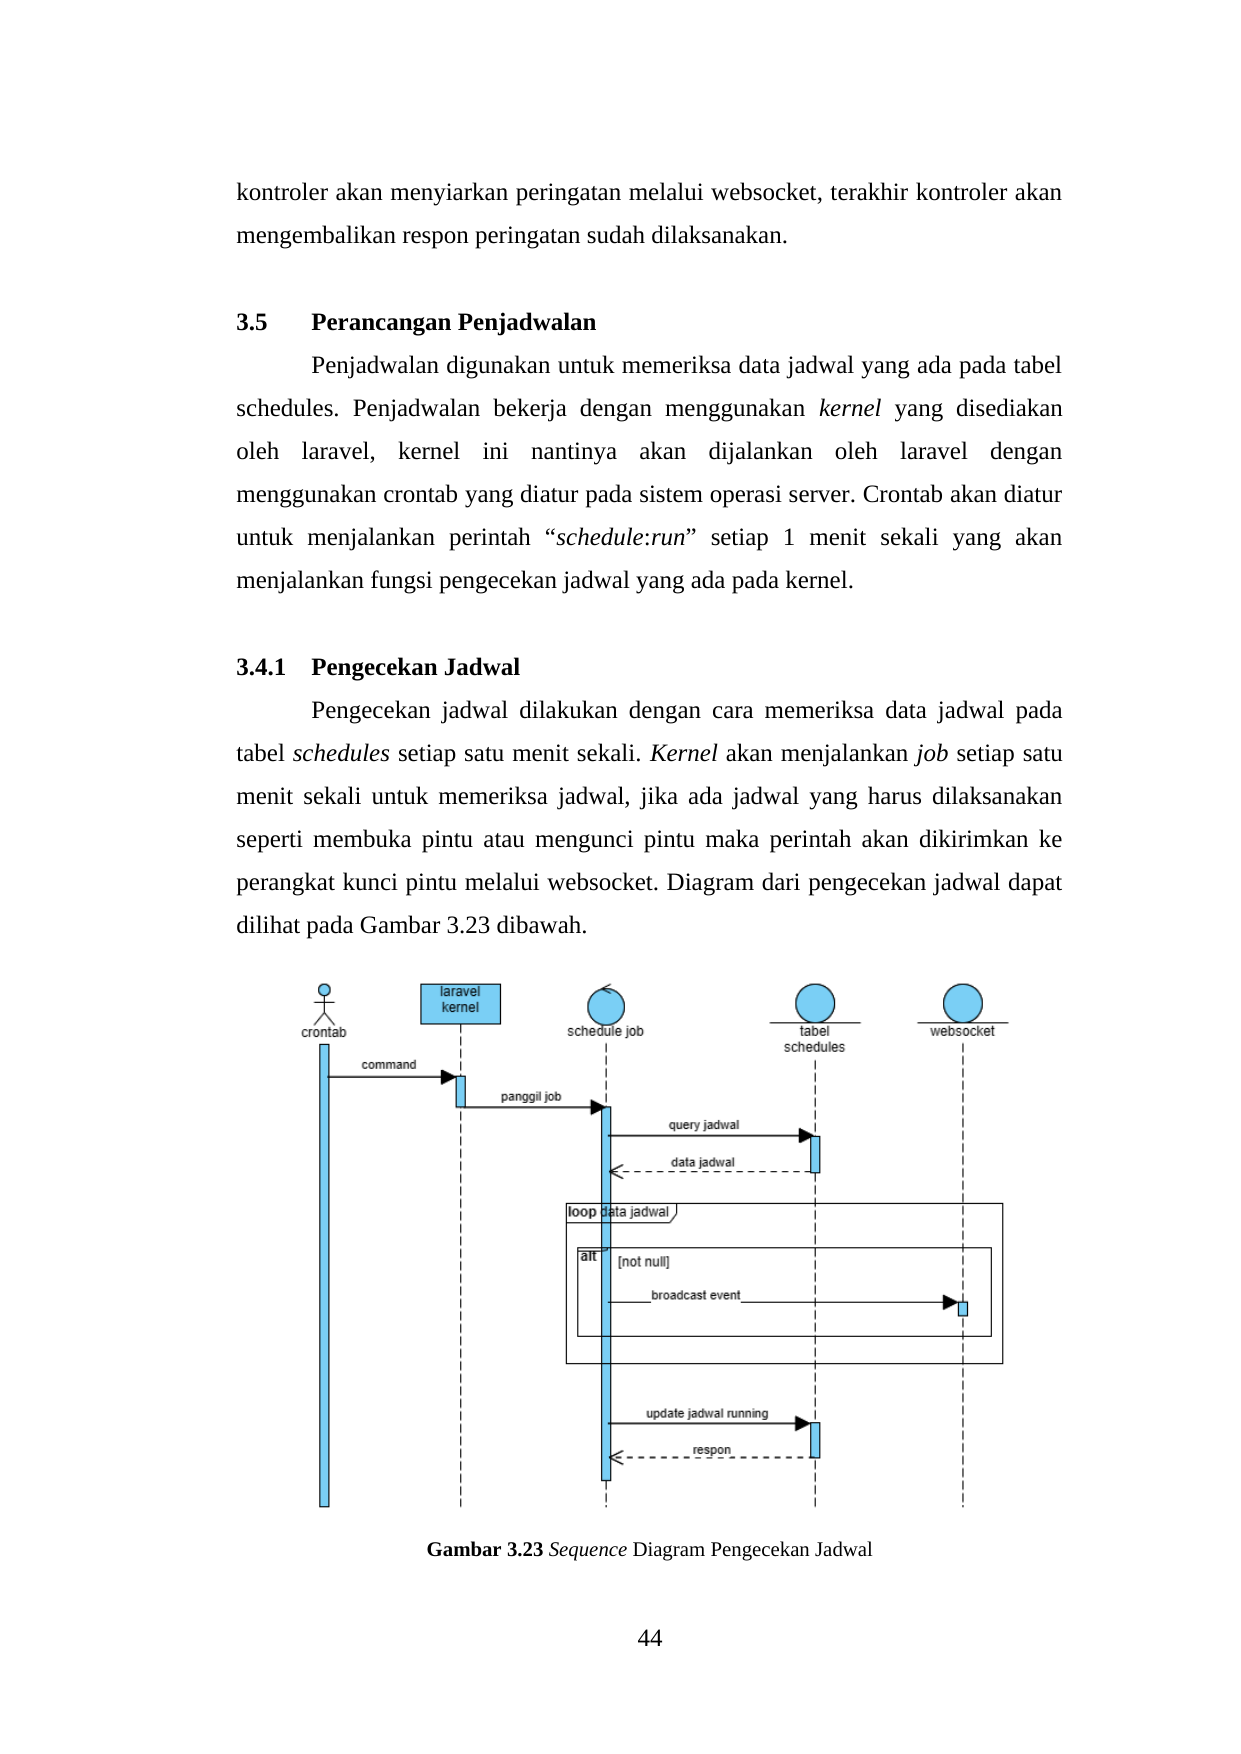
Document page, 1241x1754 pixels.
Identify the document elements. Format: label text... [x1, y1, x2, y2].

text Perancangan Penjadwalan [236, 307, 1063, 335]
picture [267, 953, 1032, 1523]
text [236, 177, 1063, 249]
text Pengecekan Jadwal [236, 652, 1063, 680]
text Pengecekan jadwal dilakukan dengan cara memeriksa data jadwal pada tabel schedules setiap satu menit sekali. Kernel akan menjalankan job setiap satu menit sekali untuk memeriksa jadwal, jika ada jadwal yang harus dilaksanakan seperti membuka pintu atau mengunci pintu maka perintah akan dikirimkan ke perangkat kunci pintu melalui websocket. Diagram dari pengecekan jadwal dapat dilihat pada Gambar 3.23 dibawah. [236, 695, 1063, 939]
text Penjadwalan digunakan untuk memeriksa data jadwal yang ada pada tabel schedules. Penjadwalan bekerja dengan menggunakan kernel yang disediakan oleh laravel, kernel ini nantinya akan dijalankan oleh laravel dengan menggunakan crontab yang diatur pada sistem operasi server. Crontab akan diatur untuk menjalankan perintah “schedule:run” setiap 1 menit sekali yang akan menjalankan fungsi pengecekan jadwal yang ada pada kernel. [236, 350, 1063, 594]
text Gambar 3.23 Sequence Diagram Pengecekan Jadwal [236, 1537, 1063, 1561]
